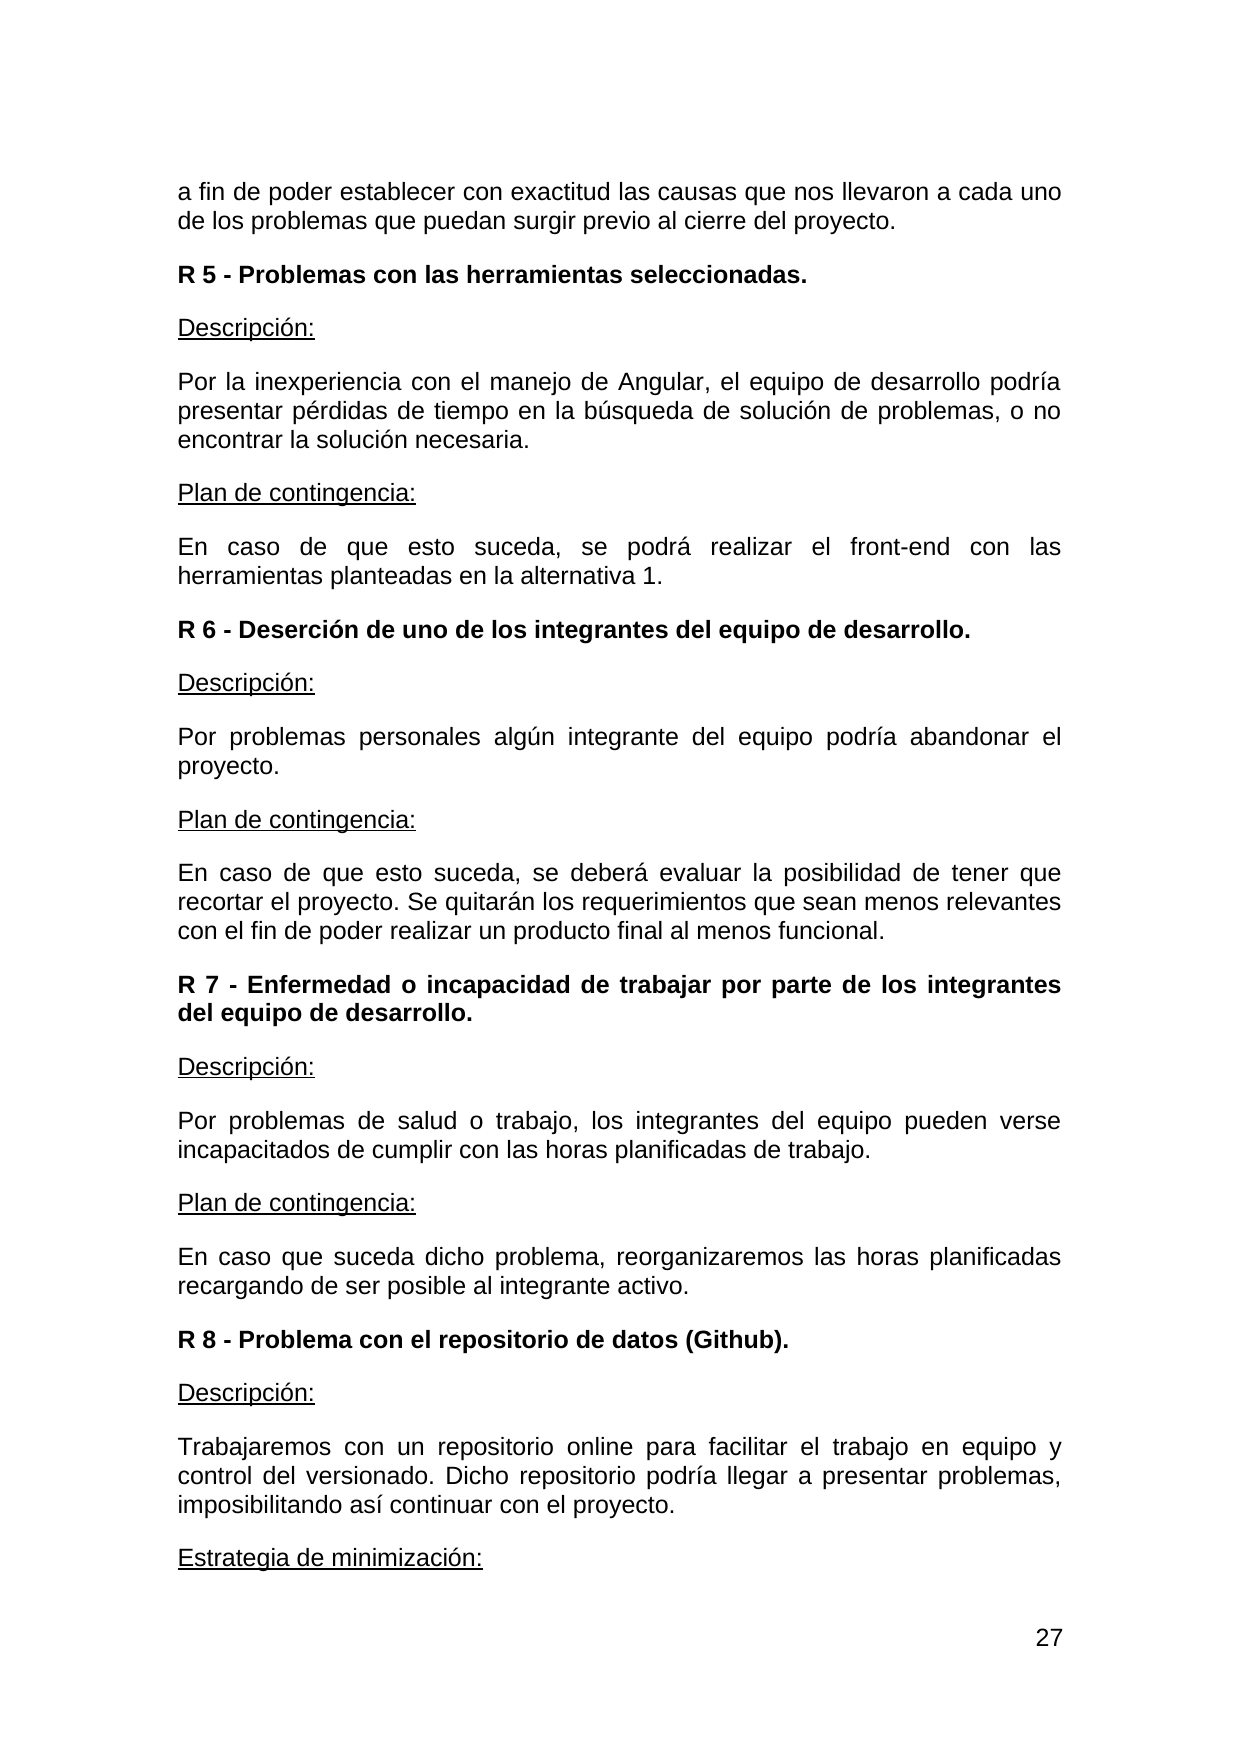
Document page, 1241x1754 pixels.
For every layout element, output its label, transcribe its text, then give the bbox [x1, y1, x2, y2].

text Plan de contingencia: [177, 478, 1063, 507]
text Plan de contingencia: [177, 805, 1063, 833]
text En caso de que esto suceda, se deberá evaluar la posibilidad de tener que recortar el proyecto. Se quitarán los requerimientos que sean menos relevantes con el fin de poder realizar un producto final al menos funcional. [177, 858, 1063, 945]
text Por problemas de salud o trabajo, los integrantes del equipo pueden verse incapacitados de cumplir con las horas planificadas de trabajo. [177, 1106, 1063, 1163]
text R 5 - Problemas con las herramientas seleccionadas. [177, 260, 1063, 288]
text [177, 177, 1063, 235]
text Por la inexperiencia con el manejo de Angular, el equipo de desarrollo podría presentar pérdidas de tiempo en la búsqueda de solución de problemas, o no encontrar la solución necesaria. [177, 367, 1063, 453]
text R 6 - Deserción de uno de los integrantes del equipo de desarrollo. [177, 615, 1063, 643]
text Descripción: [177, 1052, 1063, 1081]
text Descripción: [177, 668, 1063, 697]
text Descripción: [177, 313, 1063, 342]
text Estrategia de minimización: [177, 1543, 1063, 1572]
text Trabajaremos con un repositorio online para facilitar el trabajo en equipo y control del versionado. Dicho repositorio podría llegar a presentar problemas, imposibilitando así continuar con el proyecto. [177, 1432, 1063, 1518]
text En caso de que esto suceda, se podrá realizar el front-end con las herramientas planteadas en la alternativa 1. [177, 532, 1063, 590]
text R 7 - Enfermedad o incapacidad de trabajar por parte de los integrantes del equipo de desarrollo. [177, 970, 1063, 1027]
text Descripción: [177, 1378, 1063, 1407]
text En caso que suceda dicho problema, reorganizaremos las horas planificadas recargando de ser posible al integrante activo. [177, 1242, 1063, 1300]
text R 8 - Problema con el repositorio de datos (Github). [177, 1325, 1063, 1353]
text Plan de contingencia: [177, 1188, 1063, 1217]
text Por problemas personales algún integrante del equipo podría abandonar el proyecto. [177, 722, 1063, 780]
